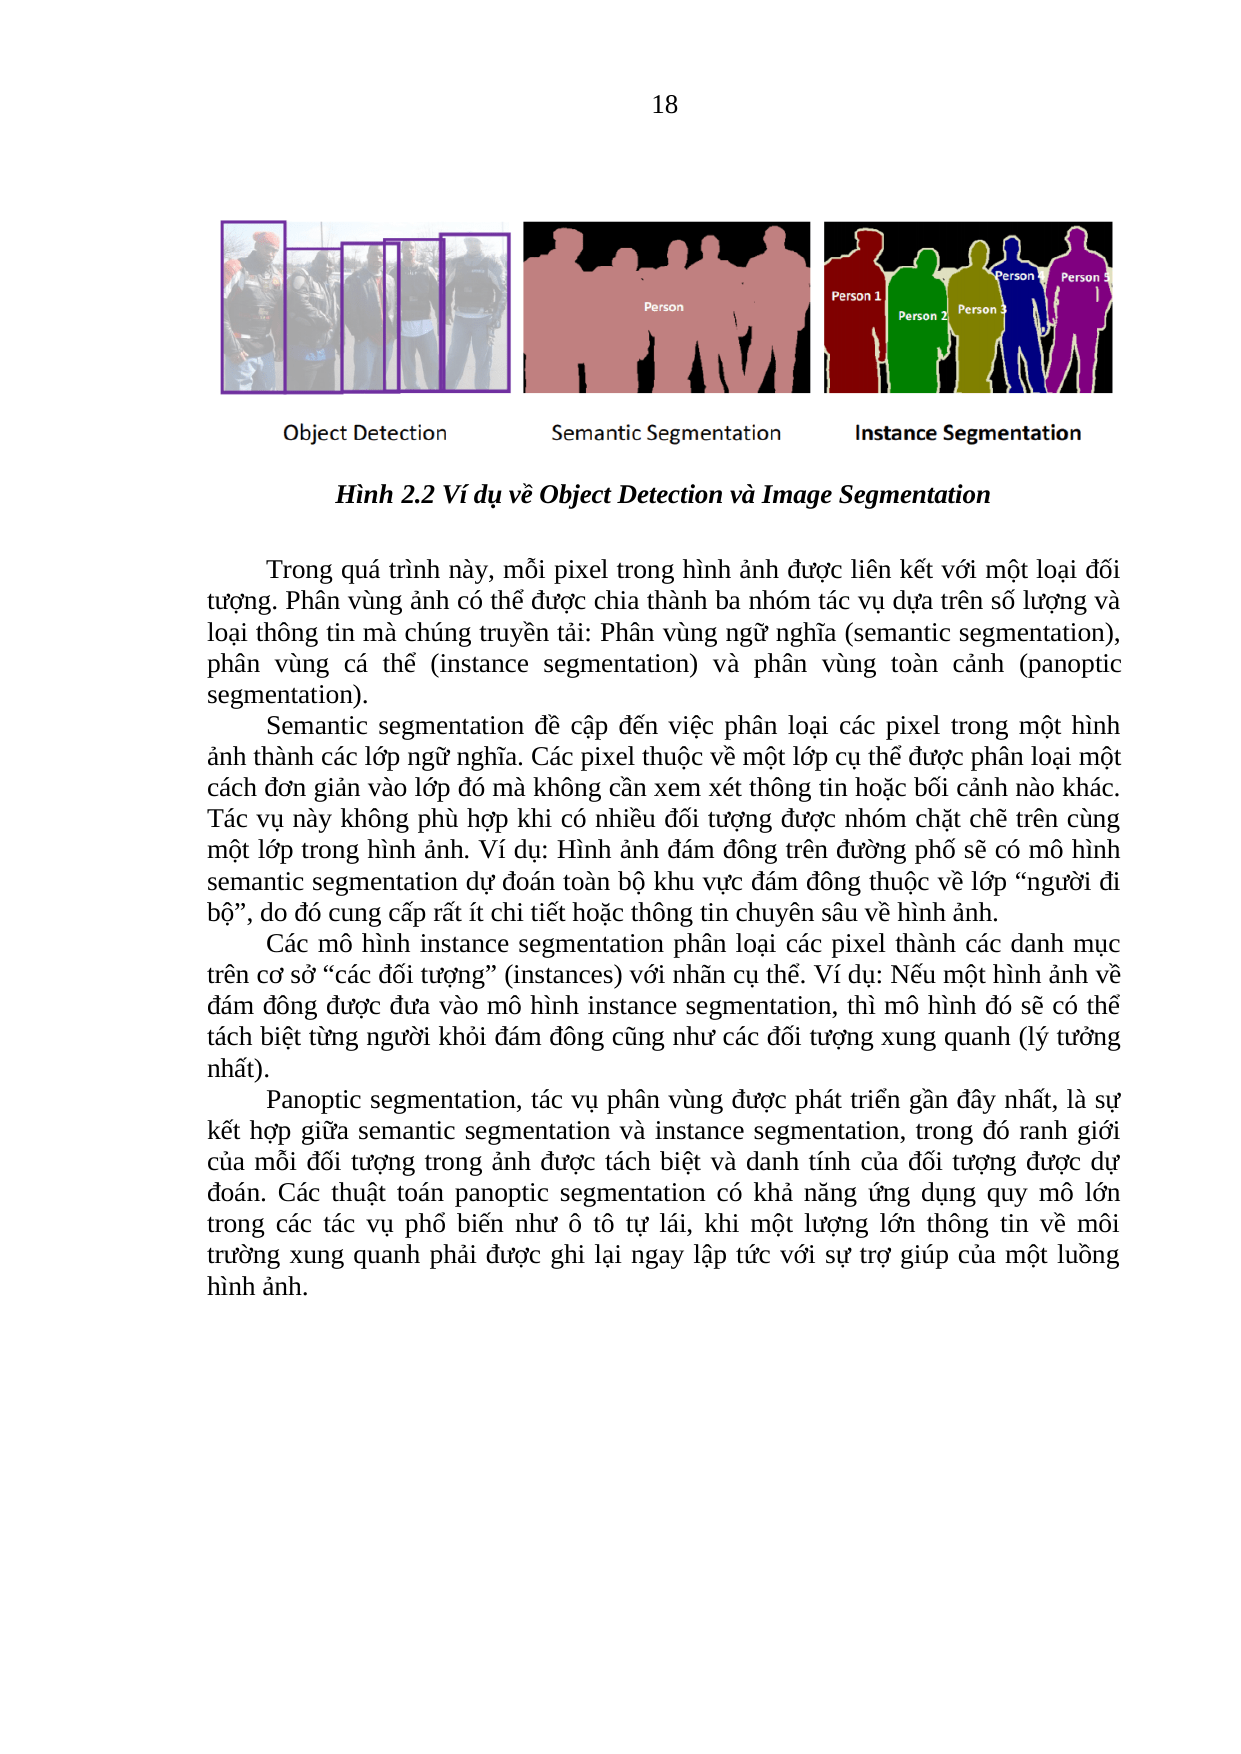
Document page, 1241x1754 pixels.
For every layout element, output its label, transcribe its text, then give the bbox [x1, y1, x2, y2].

text Hình 2.2 Ví dụ về Object Detection và Image Segmentation [207, 478, 1122, 510]
text Trong quá trình này, mỗi pixel trong hình ảnh được liên kết với một loại đối tượng. Phân vùng ảnh có thể được chia thành ba nhóm tác vụ dựa trên số lượng và loại thông tin mà chúng truyền tải: Phân vùng ngữ nghĩa (semantic segmentation), phân vùng cá thể (instance segmentation) và phân vùng toàn cảnh (panoptic segmentation). [207, 553, 1122, 709]
picture [206, 206, 1123, 466]
text Panoptic segmentation, tác vụ phân vùng được phát triển gần đây nhất, là sự kết hợp giữa semantic segmentation và instance segmentation, trong đó ranh giới của mỗi đối tượng trong ảnh được tách biệt và danh tính của đối tượng được dự đoán. Các thuật toán panoptic segmentation có khả năng ứng dụng quy mô lớn trong các tác vụ phổ biến như ô tô tự lái, khi một lượng lớn thông tin về môi trường xung quanh phải được ghi lại ngay lập tức với sự trợ giúp của một luồng hình ảnh. [207, 1083, 1122, 1301]
text Semantic segmentation đề cập đến việc phân loại các pixel trong một hình ảnh thành các lớp ngữ nghĩa. Các pixel thuộc về một lớp cụ thể được phân loại một cách đơn giản vào lớp đó mà không cần xem xét thông tin hoặc bối cảnh nào khác. Tác vụ này không phù hợp khi có nhiều đối tượng được nhóm chặt chẽ trên cùng một lớp trong hình ảnh. Ví dụ: Hình ảnh đám đông trên đường phố sẽ có mô hình semantic segmentation dự đoán toàn bộ khu vực đám đông thuộc về lớp “người đi bộ”, do đó cung cấp rất ít chi tiết hoặc thông tin chuyên sâu về hình ảnh. [207, 709, 1122, 927]
text Các mô hình instance segmentation phân loại các pixel thành các danh mục trên cơ sở “các đối tượng” (instances) với nhãn cụ thể. Ví dụ: Nếu một hình ảnh về đám đông được đưa vào mô hình instance segmentation, thì mô hình đó sẽ có thể tách biệt từng người khỏi đám đông cũng như các đối tượng xung quanh (lý tưởng nhất). [207, 927, 1122, 1083]
